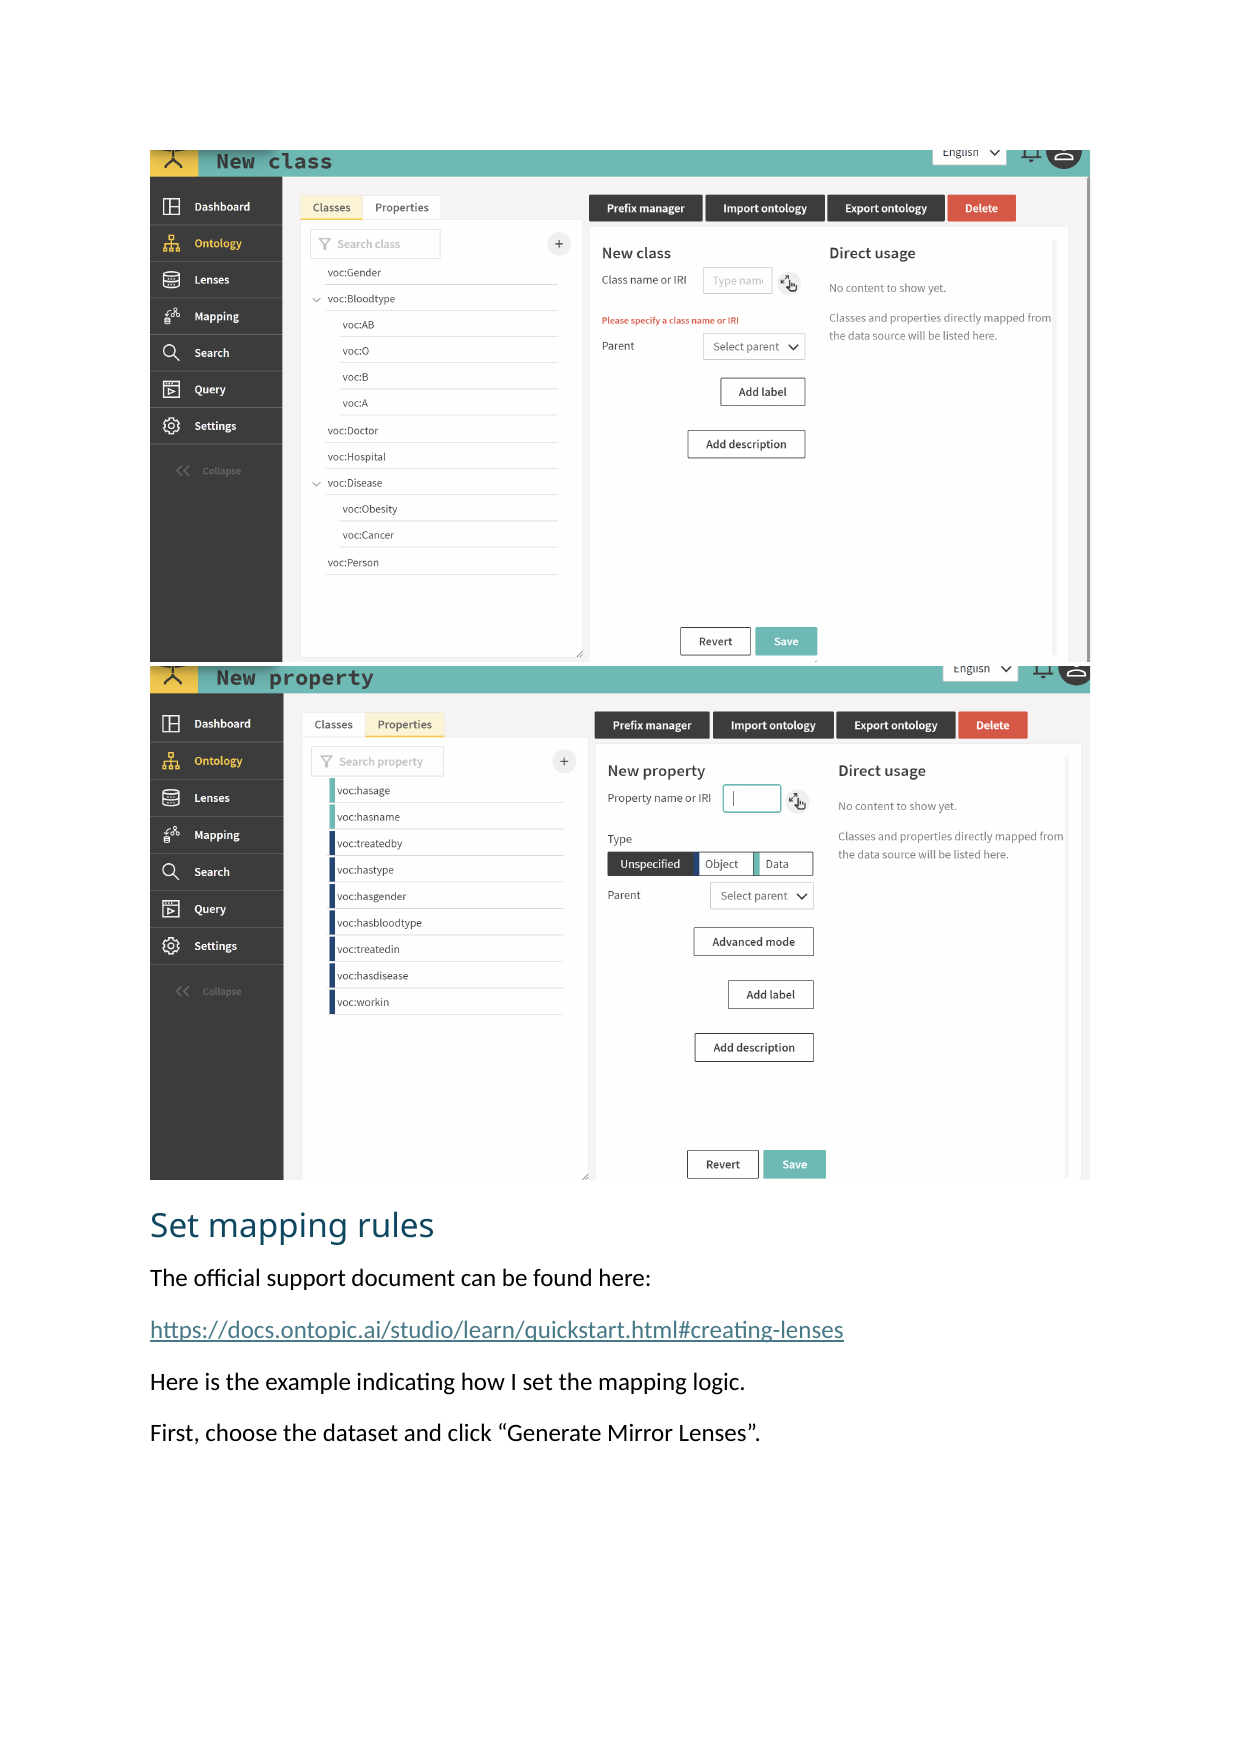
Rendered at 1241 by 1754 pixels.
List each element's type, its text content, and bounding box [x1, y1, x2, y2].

picture [150, 150, 1091, 662]
text https://docs.ontopic.ai/studio/learn/quickstart.html#creating-lenses [150, 1314, 1090, 1344]
text Here is the example indicating how I set the mapping logic. [150, 1366, 1090, 1396]
text The official support document can be found here: [150, 1262, 1090, 1293]
subtitle Set mapping rules [150, 1202, 1090, 1247]
picture [150, 666, 1091, 1180]
text First, choose the dataset and click “Generate Mirror Lenses”. [150, 1417, 1090, 1448]
